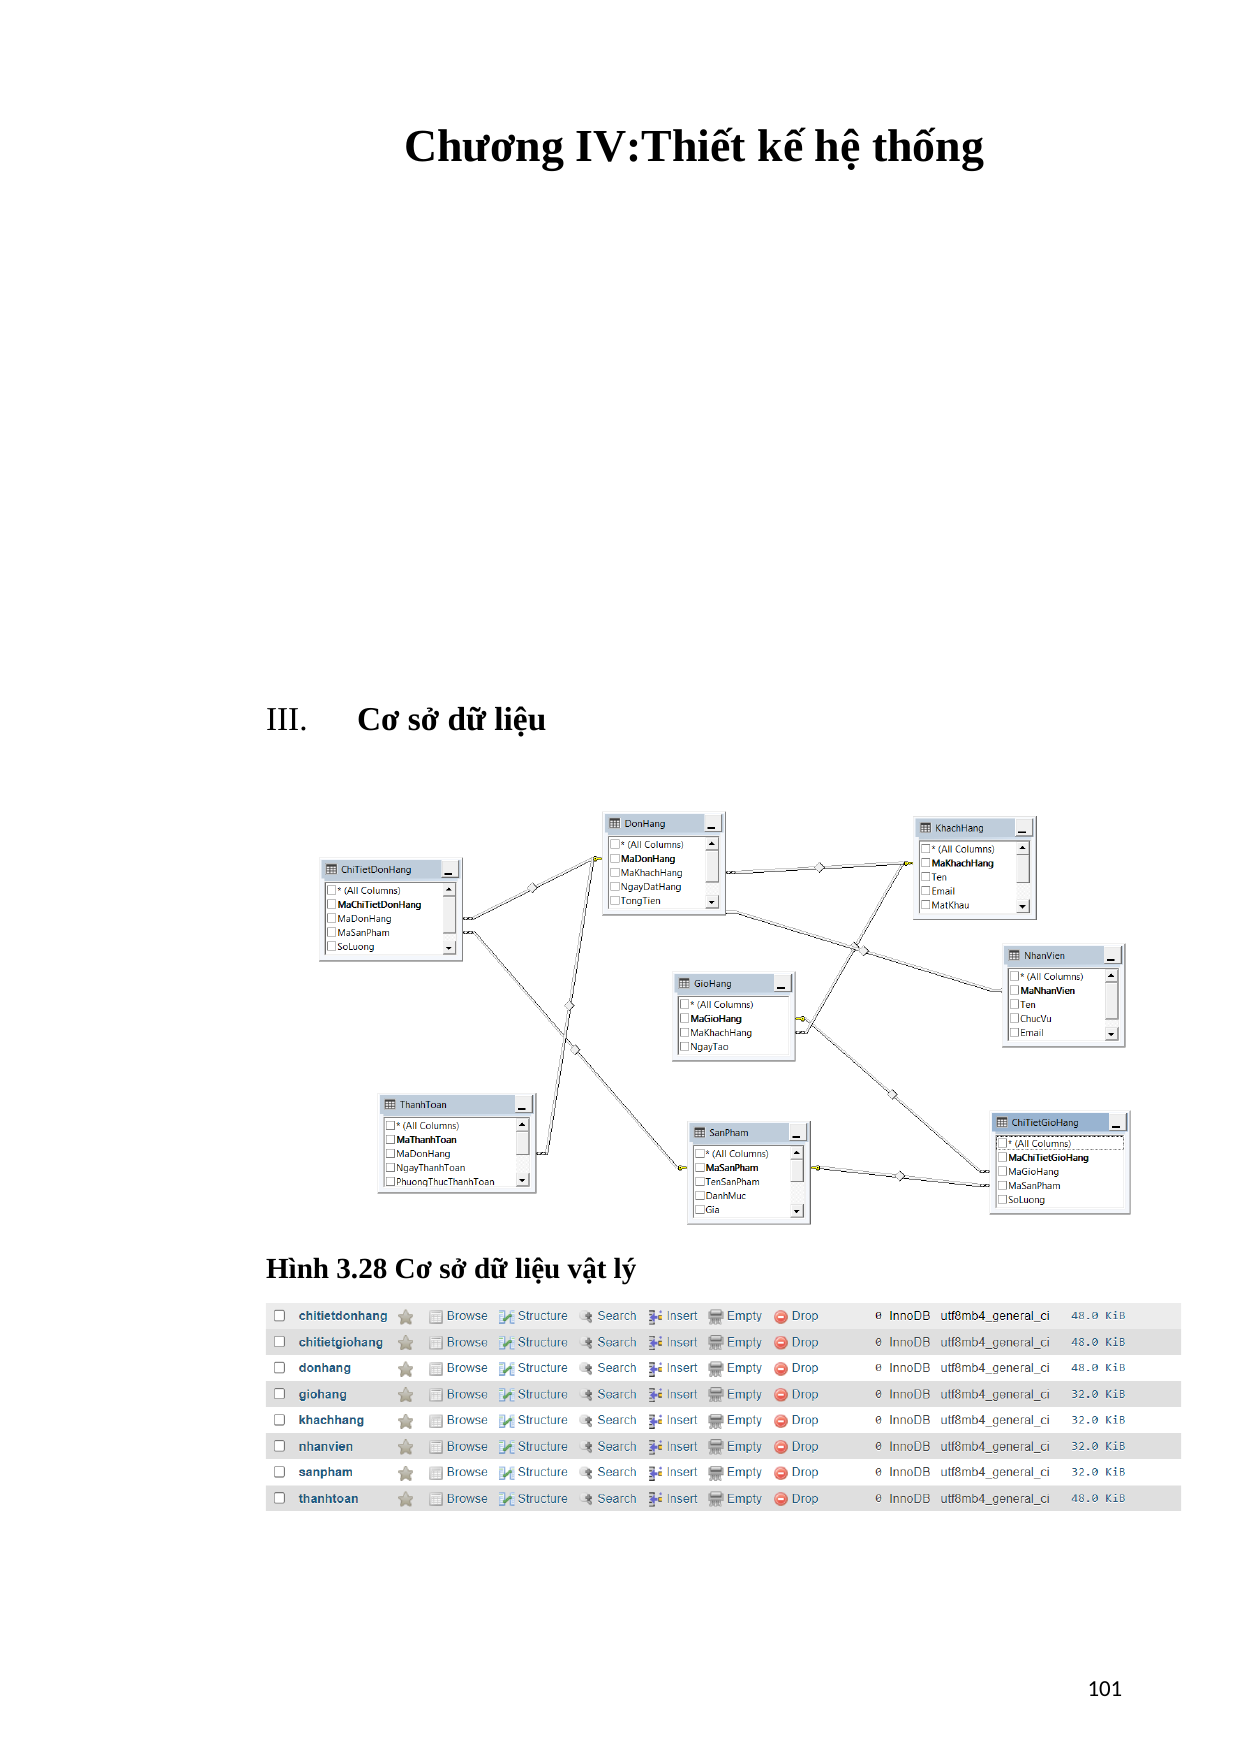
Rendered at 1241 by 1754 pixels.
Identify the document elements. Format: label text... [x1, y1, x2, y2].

picture [265, 1303, 1182, 1516]
subtitle Chương IV:Thiết kế hệ thống [251, 118, 1122, 171]
subtitle Cơ sở dữ liệu [251, 699, 1122, 737]
text Hình 3.28 Cơ sở dữ liệu vật lý [251, 1251, 1122, 1284]
picture [265, 796, 1182, 1232]
